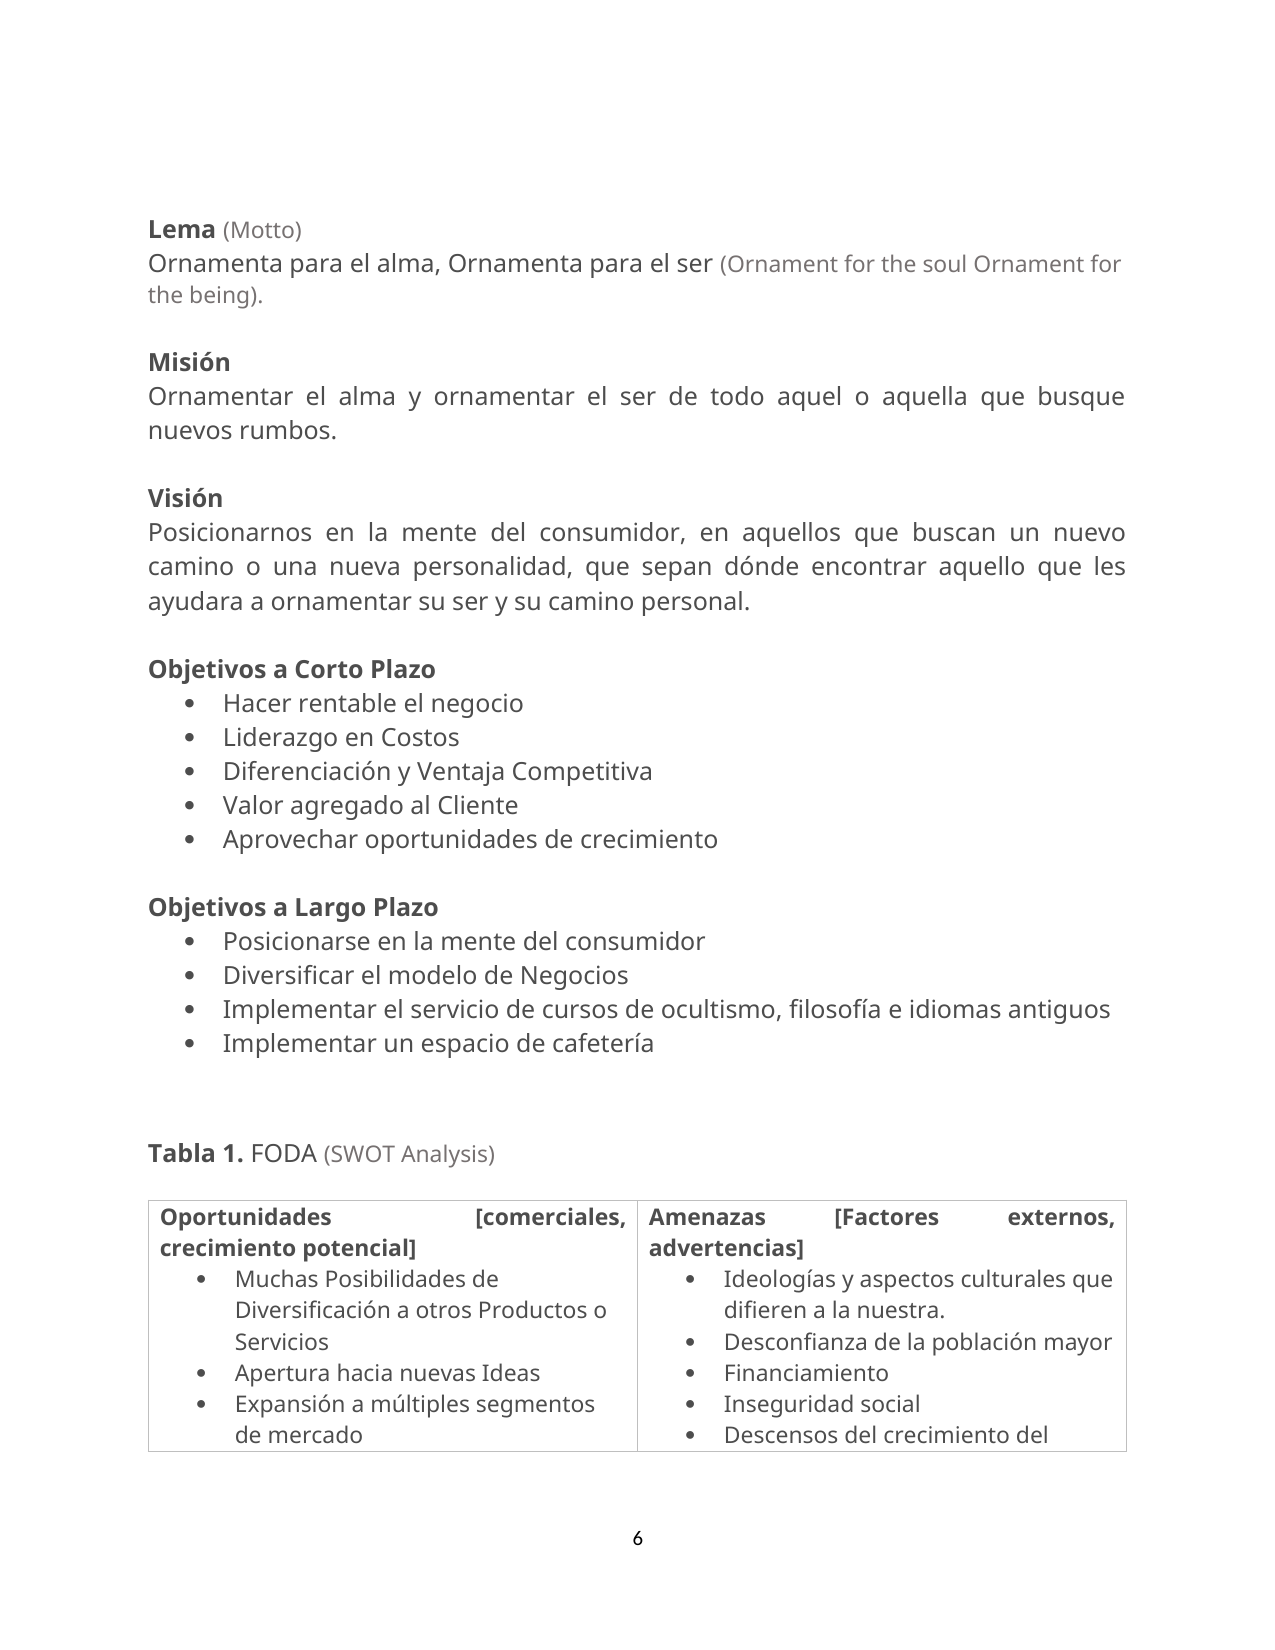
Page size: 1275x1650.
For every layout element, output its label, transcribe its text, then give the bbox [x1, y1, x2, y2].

text Tabla 1. FODA (SWOT Analysis) [148, 1136, 1127, 1170]
list Lema (Motto) [148, 211, 1127, 245]
list Implementar un espacio de cafetería [185, 1026, 1127, 1060]
list Valor agregado al Cliente [185, 787, 1127, 822]
list Posicionarse en la mente del consumidor [185, 924, 1127, 958]
list Ornamentar el alma y ornamentar el ser de todo aquel o aquella que busque nuevos rumbos. [148, 379, 1127, 447]
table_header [638, 1201, 1126, 1451]
list Hacer rentable el negocio [185, 685, 1127, 719]
list Ornamenta para el alma, Ornamenta para el ser (Ornament for the soul Ornament for the being). [148, 245, 1127, 311]
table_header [149, 1201, 637, 1451]
list Objetivos a Largo Plazo [148, 890, 1127, 924]
list Posicionarnos en la mente del consumidor, en aquellos que buscan un nuevo camino o una nueva personalidad, que sepan dónde encontrar aquello que les ayudara a ornamentar su ser y su camino personal. [148, 515, 1127, 617]
list Aprovechar oportunidades de crecimiento [185, 822, 1127, 856]
list Objetivos a Corto Plazo [148, 651, 1127, 685]
list Diferenciación y Ventaja Competitiva [185, 753, 1127, 787]
list Liderazgo en Costos [185, 719, 1127, 753]
list Implementar el servicio de cursos de ocultismo, filosofía e idiomas antiguos [185, 992, 1127, 1026]
list Visión [148, 481, 1127, 515]
list Misión [148, 345, 1127, 379]
list Diversificar el modelo de Negocios [185, 958, 1127, 992]
